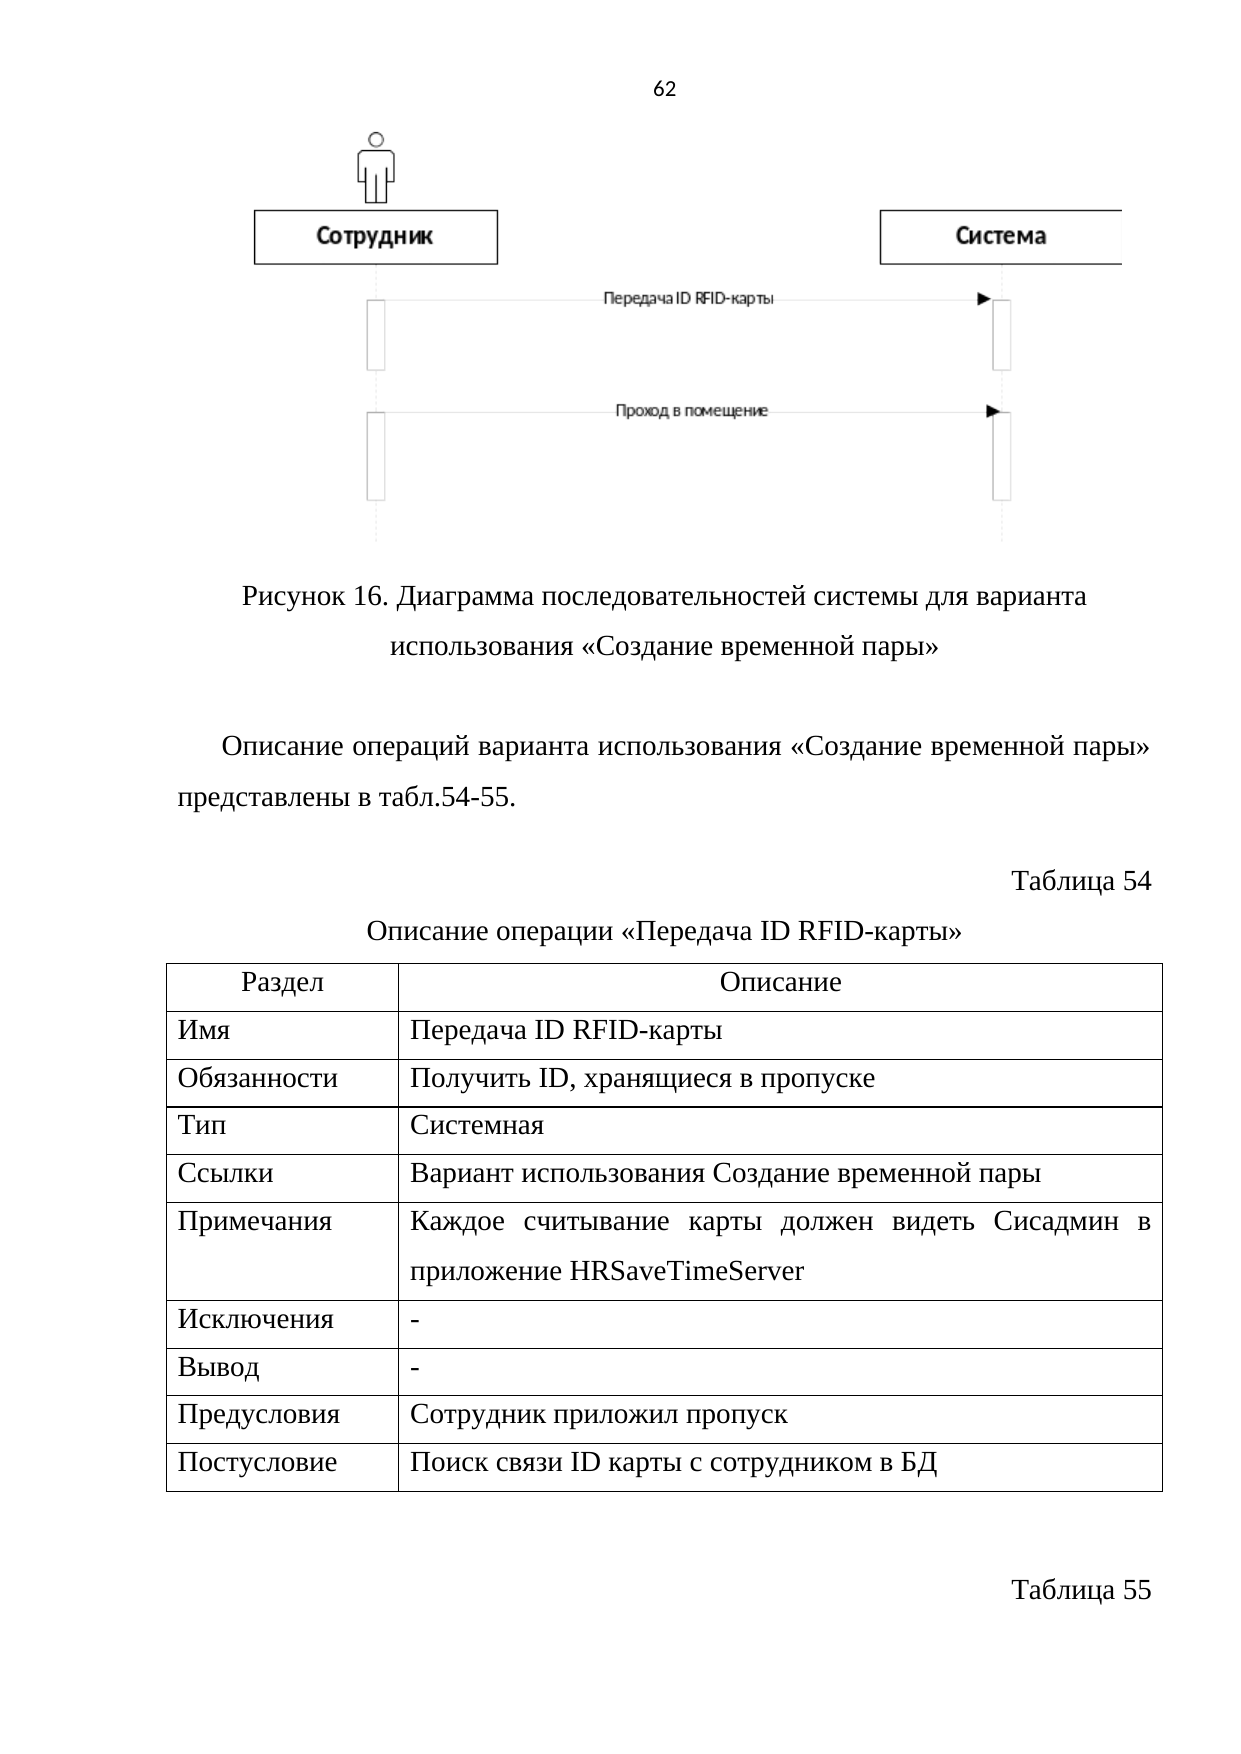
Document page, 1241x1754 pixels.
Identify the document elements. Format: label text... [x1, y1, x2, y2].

table_header Раздел [167, 964, 398, 1011]
table_cell Тип [167, 1108, 398, 1154]
table_cell Передача ID RFID-карты [399, 1012, 1162, 1059]
table_cell Вариант использования Создание временной пары [399, 1155, 1162, 1202]
text Рисунок 16. Диаграмма последовательностей системы для варианта использования «Создание временной пары» [177, 578, 1152, 661]
table_cell Системная [399, 1108, 1162, 1154]
text Таблица 55 [177, 1572, 1152, 1606]
table_cell - [399, 1301, 1162, 1348]
table_cell Постусловие [167, 1444, 398, 1491]
table_cell Поиск связи ID карты с сотрудником в БД [399, 1444, 1162, 1491]
table_cell Имя [167, 1012, 398, 1059]
table_cell Исключения [167, 1301, 398, 1348]
table_cell Обязанности [167, 1060, 398, 1106]
table_cell Получить ID, хранящиеся в пропуске [399, 1060, 1162, 1106]
table_cell Примечания [167, 1203, 398, 1300]
text Описание операций варианта использования «Создание временной пары» представлены в табл.54-55. [177, 728, 1152, 812]
table_cell Вывод [167, 1349, 398, 1395]
table_cell Сотрудник приложил пропуск [399, 1396, 1162, 1443]
table_header Описание [399, 964, 1162, 1011]
table_cell Каждое считывание карты должен видеть Сисадмин в приложение HRSaveTimeServer [399, 1203, 1162, 1300]
table_cell Ссылки [167, 1155, 398, 1202]
text Таблица 54 [177, 863, 1152, 896]
text Описание операции «Передача ID RFID-карты» [177, 913, 1152, 947]
table_cell Предусловия [167, 1396, 398, 1443]
table_cell - [399, 1349, 1162, 1395]
